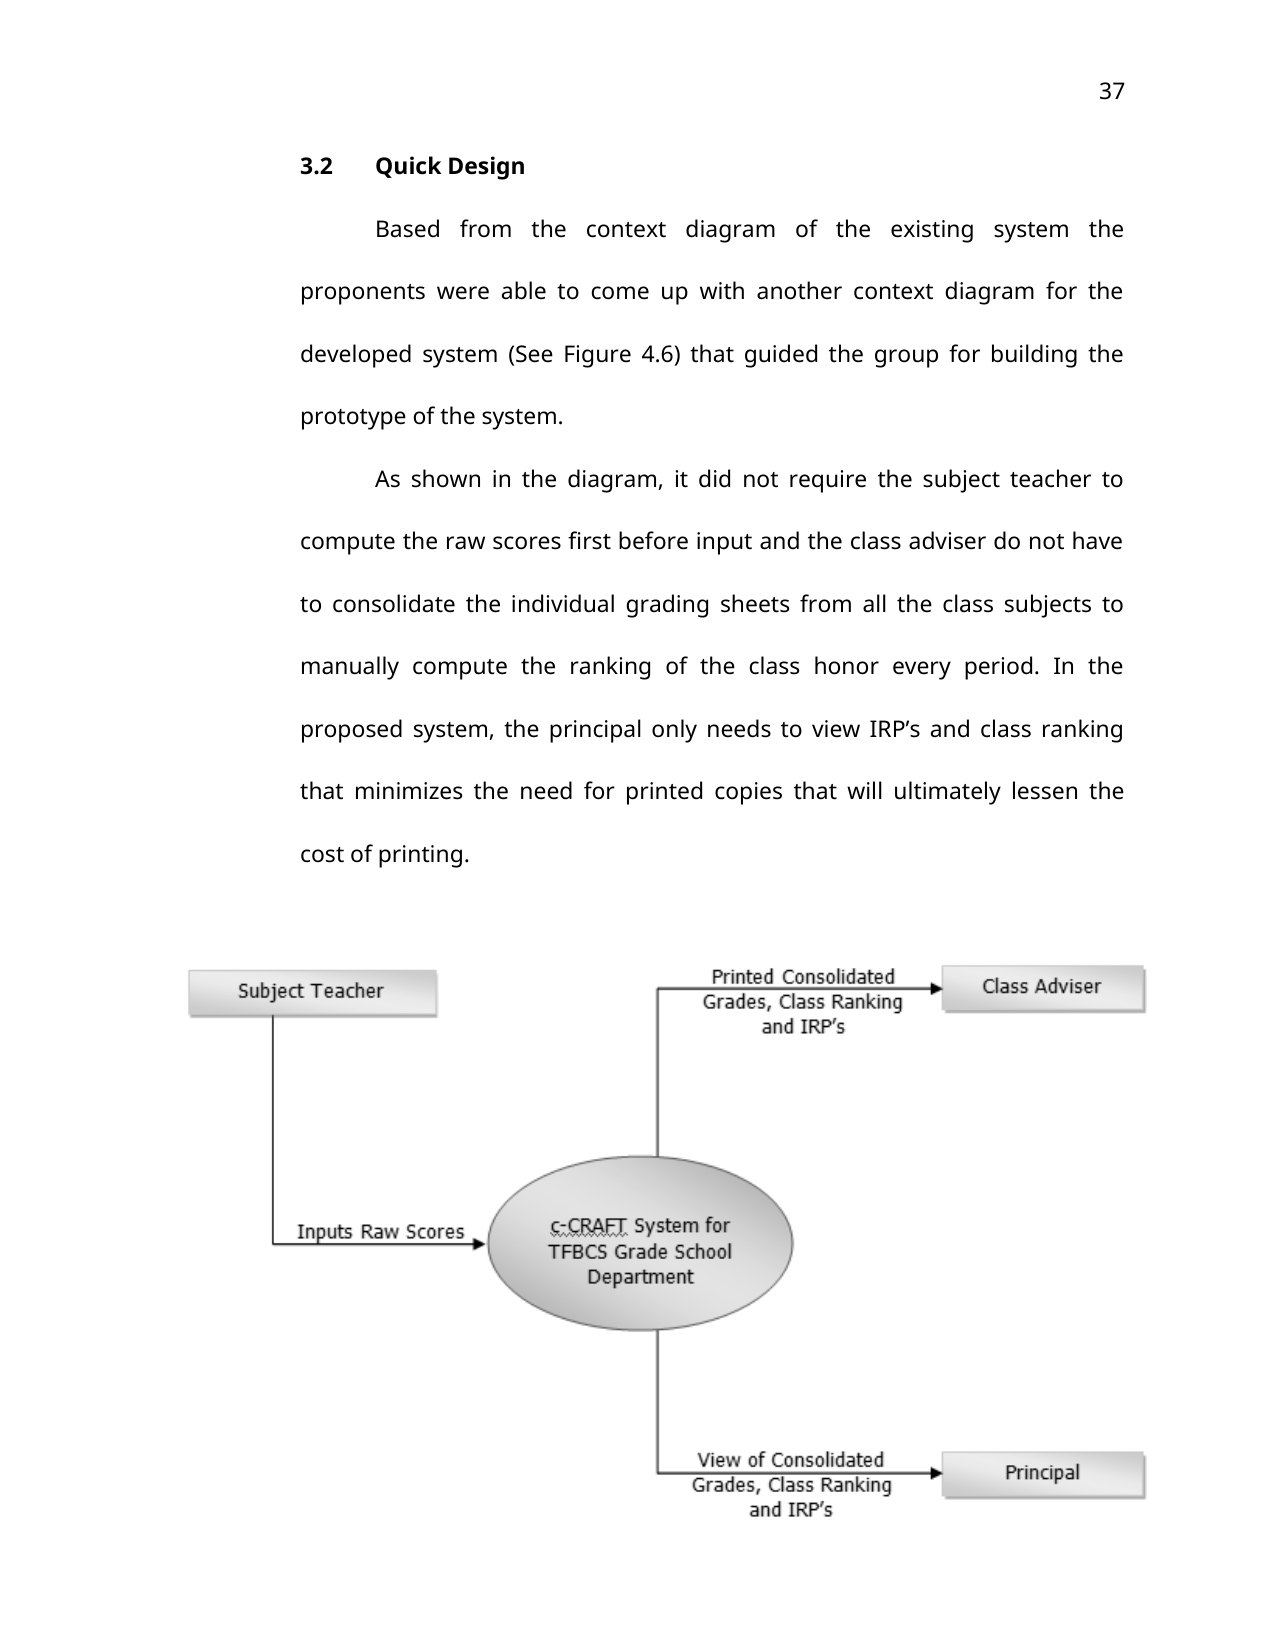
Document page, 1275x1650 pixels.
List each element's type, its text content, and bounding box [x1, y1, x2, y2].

text Based from the context diagram of the existing system the proponents were able to come up with another context diagram for the developed system (See Figure 4.6) that guided the group for building the prototype of the system. [300, 212, 1125, 431]
list Quick Design [300, 150, 1125, 181]
text As shown in the diagram, it did not require the subject teacher to compute the raw scores first before input and the class adviser do not have to consolidate the individual grading sheets from all the class subjects to manually compute the ranking of the class honor every period. In the proposed system, the principal only needs to view IRP’s and class ranking that minimizes the need for printed copies that will ultimately lessen the cost of printing. [300, 462, 1125, 869]
